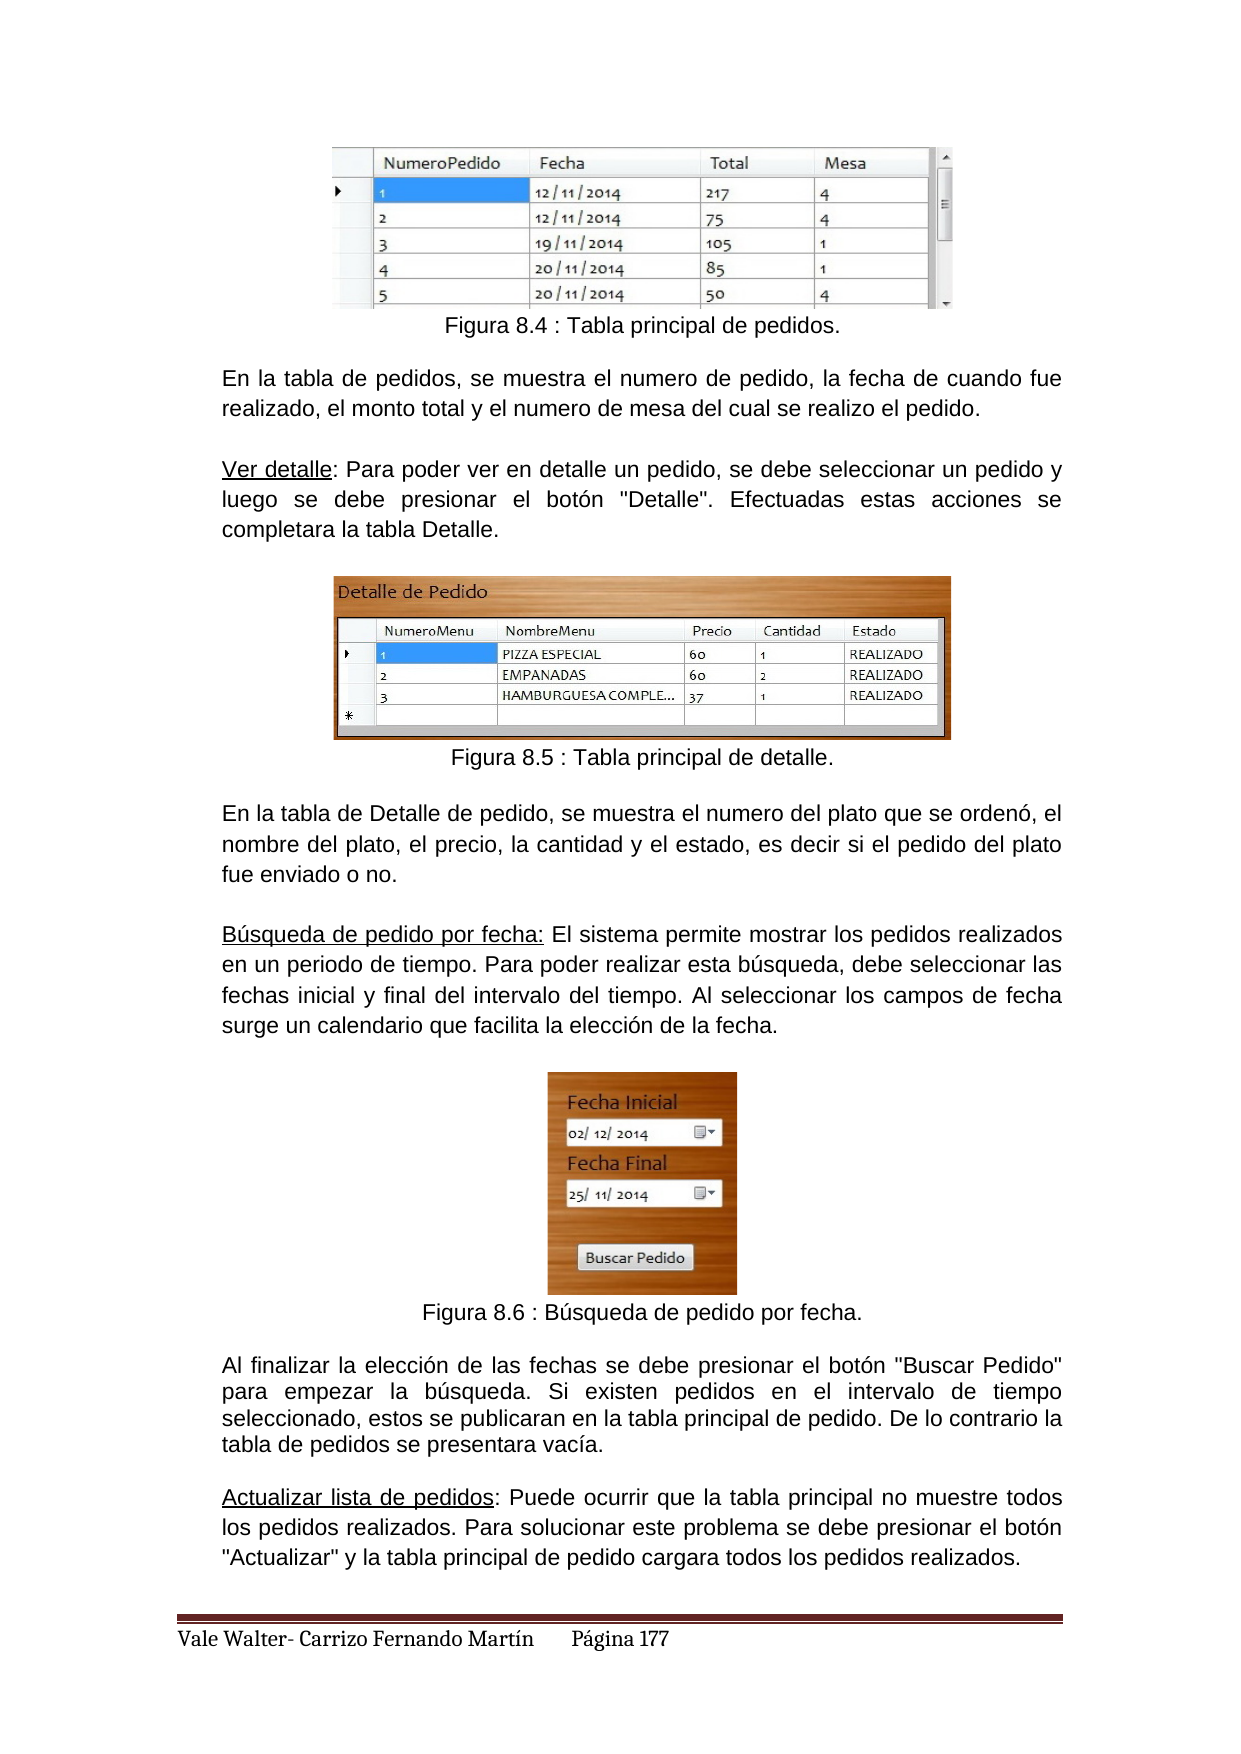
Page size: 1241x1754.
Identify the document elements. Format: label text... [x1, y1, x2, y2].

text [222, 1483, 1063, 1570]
text En la tabla de Detalle de pedido, se muestra el numero del plato que se ordenó, el nombre del plato, el precio, la cantidad y el estado, es decir si el pedido del plato fue enviado o no. [222, 800, 1063, 887]
picture [332, 147, 953, 309]
text En la tabla de pedidos, se muestra el numero de pedido, la fecha de cuando fue realizado, el monto total y el numero de mesa del cual se realizo el pedido. [222, 365, 1063, 422]
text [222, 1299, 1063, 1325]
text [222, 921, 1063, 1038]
text Figura 8.5 : Tabla principal de detalle. [222, 744, 1063, 770]
text Ver detalle: Para poder ver en detalle un pedido, se debe seleccionar un pedido y luego se debe presionar el botón "Detalle". Efectuadas estas acciones se completara la tabla Detalle. [222, 456, 1063, 542]
picture [333, 576, 952, 740]
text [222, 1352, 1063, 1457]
picture [547, 1072, 738, 1295]
text Figura 8.4 : Tabla principal de pedidos. [222, 312, 1063, 339]
